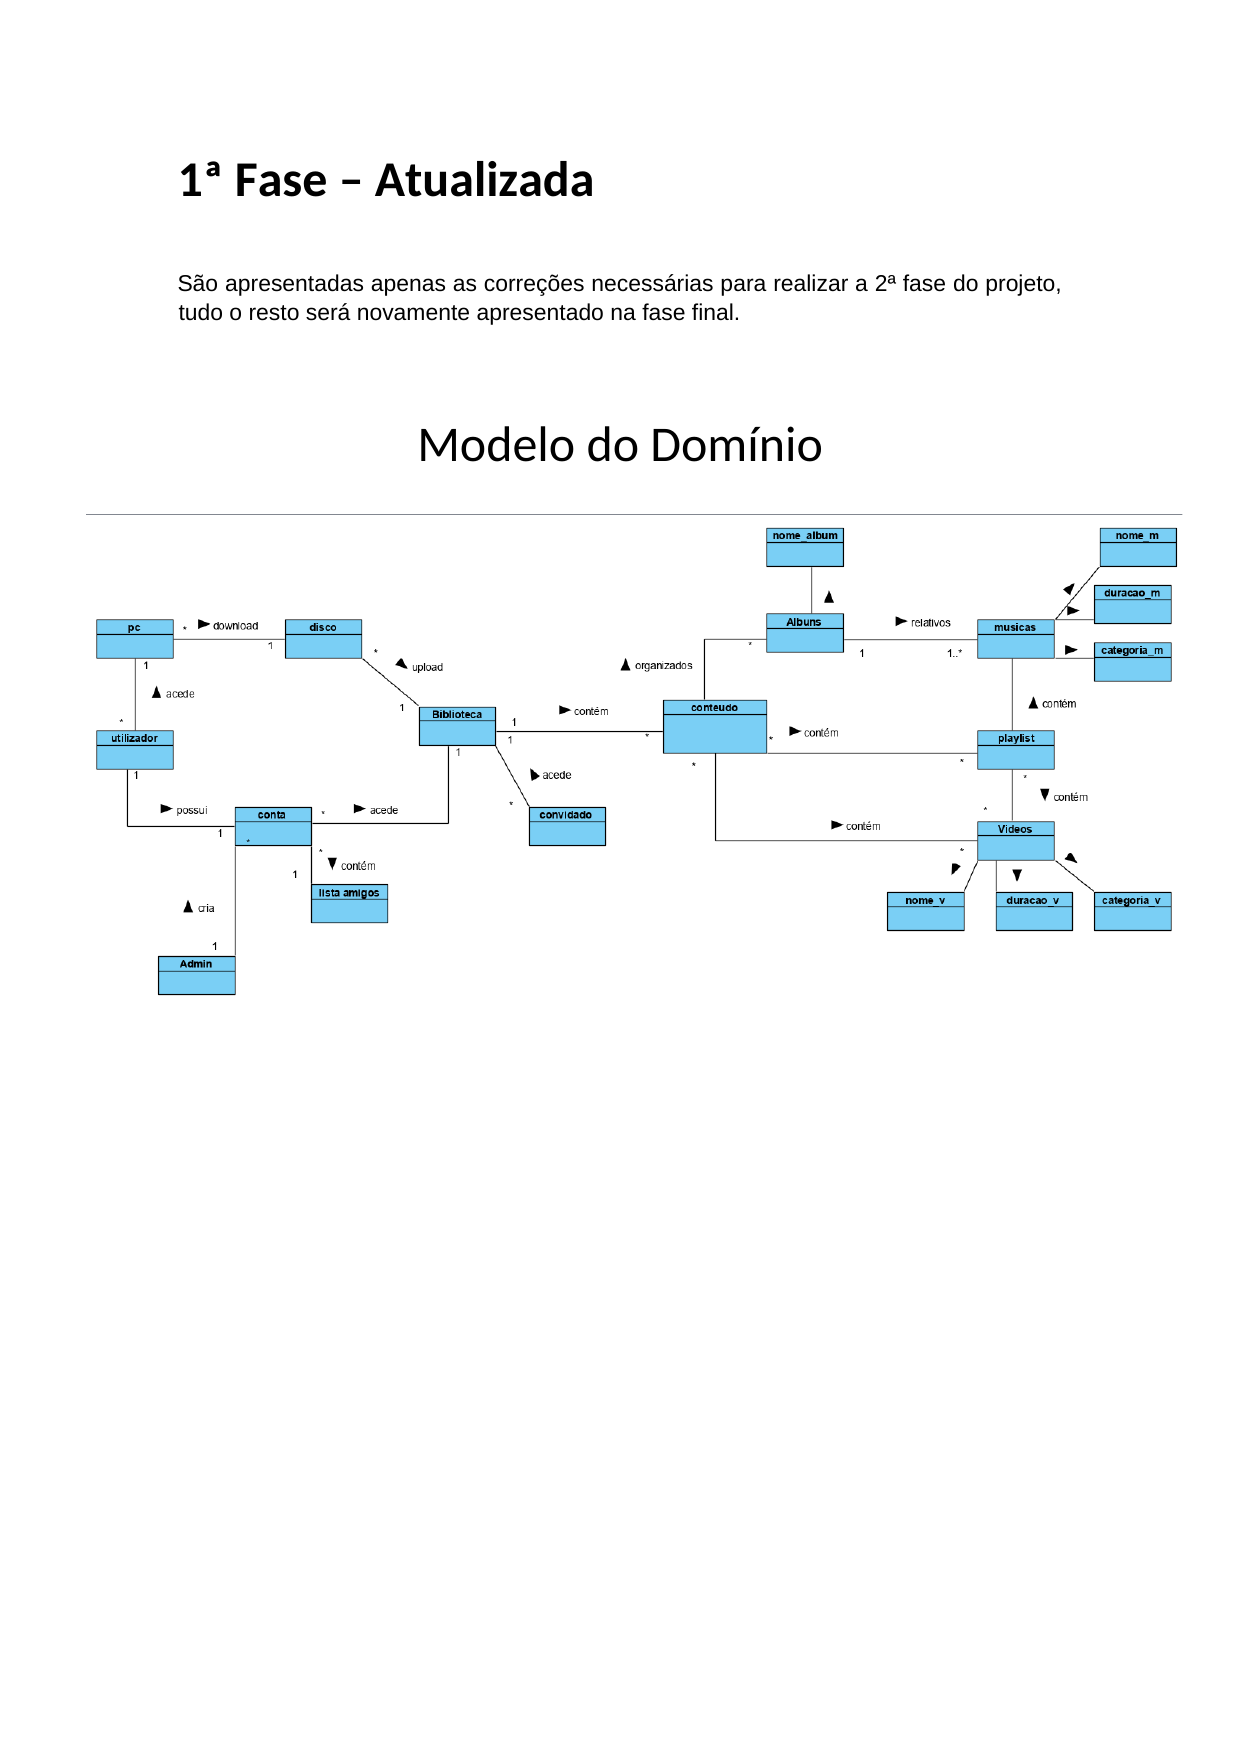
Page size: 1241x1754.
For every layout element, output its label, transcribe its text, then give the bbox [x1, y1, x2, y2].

text Modelo do Domínio [177, 412, 1063, 473]
text 1ª Fase – Atualizada [177, 148, 1063, 209]
picture [86, 514, 1183, 1016]
text São apresentadas apenas as correções necessárias para realizar a 2ª fase do projeto, tudo o resto será novamente apresentado na fase final. [177, 270, 1063, 325]
